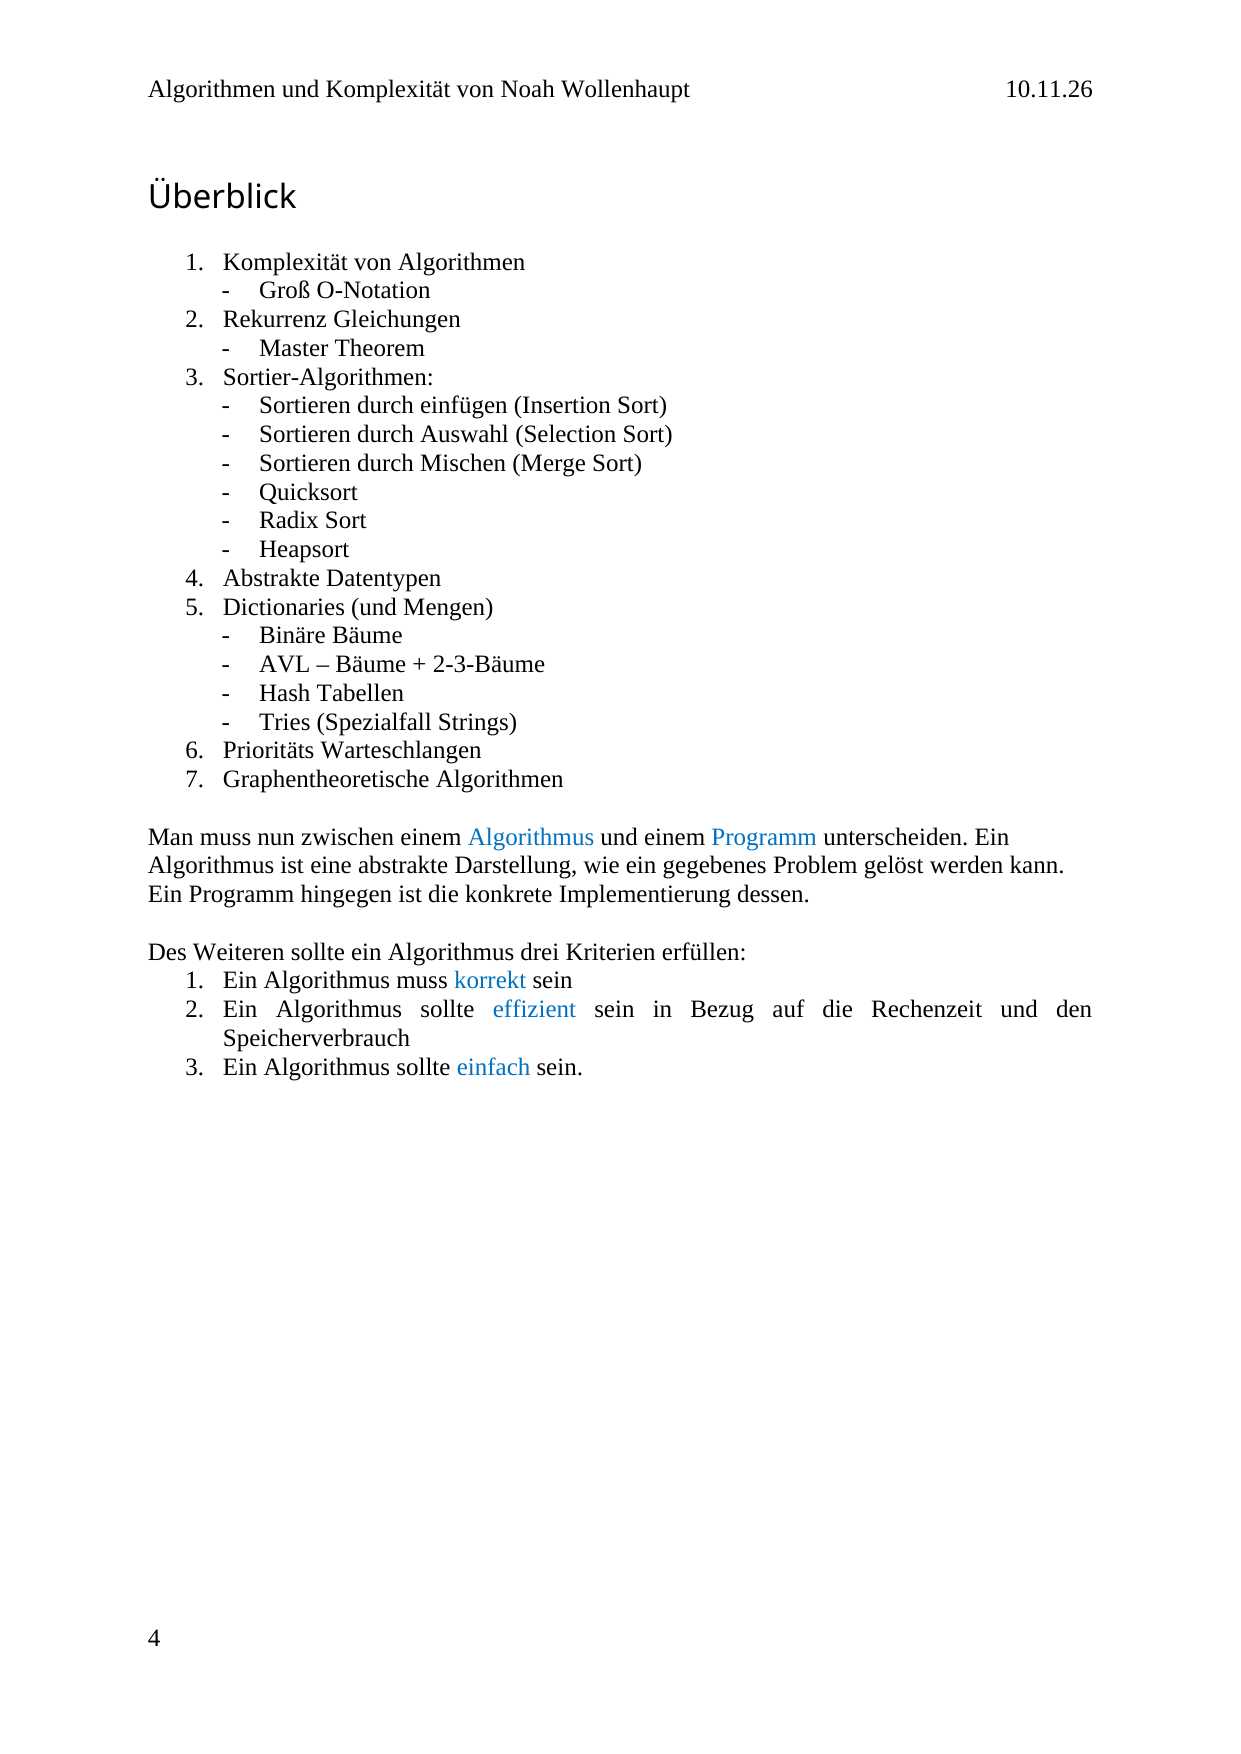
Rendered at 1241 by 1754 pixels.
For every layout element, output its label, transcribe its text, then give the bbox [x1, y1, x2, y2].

list Ein Algorithmus sollte einfach sein. [185, 1052, 1093, 1081]
list Quicksort [221, 477, 1093, 506]
list Graphentheoretische Algorithmen [185, 764, 1093, 793]
list Sortieren durch einfügen (Insertion Sort) [221, 391, 1093, 419]
list Heapsort [221, 534, 1093, 563]
list Rekurrenz Gleichungen [185, 304, 1093, 333]
list Hash Tabellen [221, 678, 1093, 707]
list Abstrakte Datentypen [185, 563, 1093, 592]
subtitle Überblick [148, 173, 1093, 218]
list Sortier-Algorithmen: [185, 362, 1093, 391]
list Ein Algorithmus muss korrekt sein [185, 966, 1093, 994]
list Komplexität von Algorithmen [185, 247, 1093, 276]
text Des Weiteren sollte ein Algorithmus drei Kriterien erfüllen: [148, 937, 1093, 966]
list Ein Algorithmus sollte effizient sein in Bezug auf die Rechenzeit und den Speicherverbrauch [185, 994, 1093, 1052]
list Binäre Bäume [221, 621, 1093, 649]
list Master Theorem [221, 333, 1093, 362]
list AVL – Bäume + 2-3-Bäume [221, 649, 1093, 678]
list Sortieren durch Auswahl (Selection Sort) [221, 419, 1093, 448]
list Prioritäts Warteschlangen [185, 736, 1093, 764]
list Tries (Spezialfall Strings) [221, 707, 1093, 736]
list Radix Sort [221, 506, 1093, 534]
list Dictionaries (und Mengen) [185, 592, 1093, 621]
text Man muss nun zwischen einem Algorithmus und einem Programm unterscheiden. Ein Algorithmus ist eine abstrakte Darstellung, wie ein gegebenes Problem gelöst werden kann. Ein Programm hingegen ist die konkrete Implementierung dessen. [148, 822, 1093, 908]
list Groß O-Notation [221, 276, 1093, 304]
list Sortieren durch Mischen (Merge Sort) [221, 448, 1093, 477]
